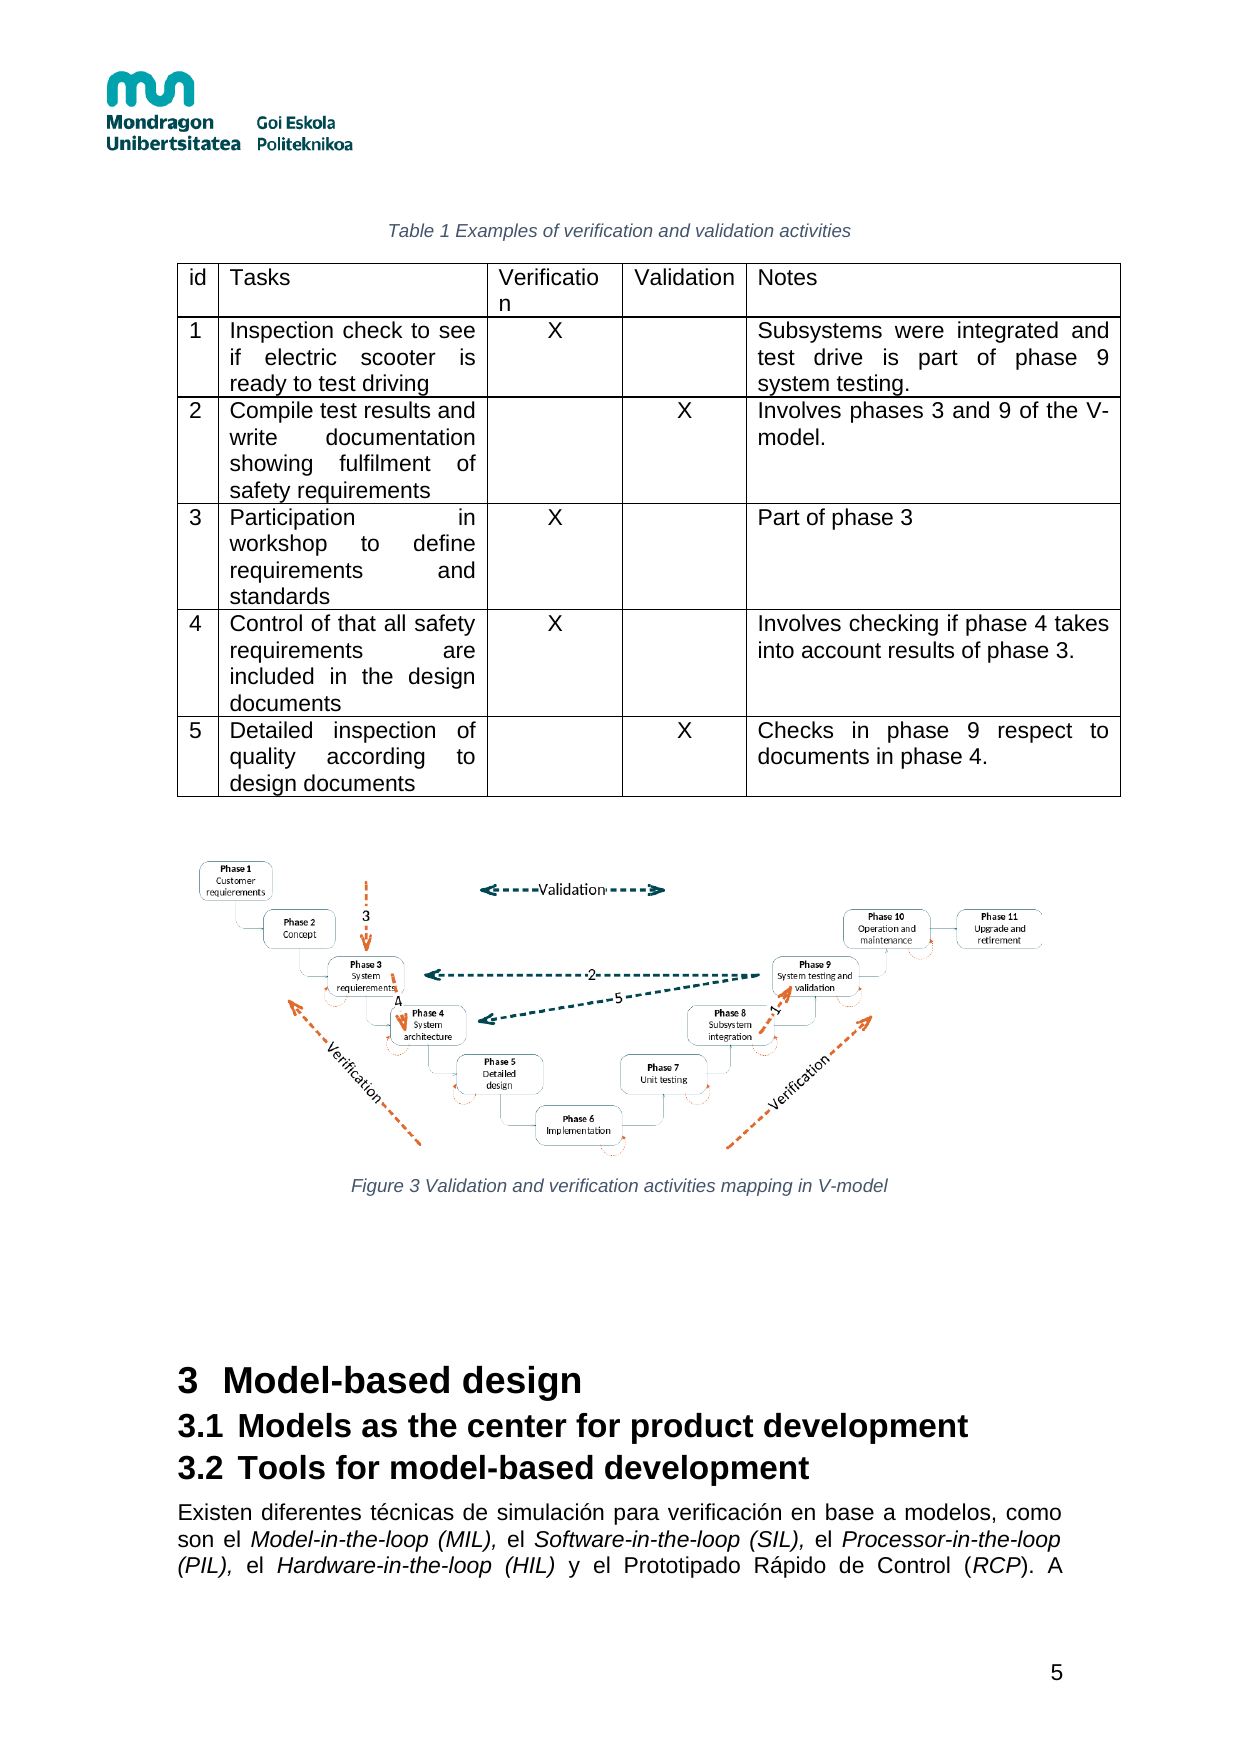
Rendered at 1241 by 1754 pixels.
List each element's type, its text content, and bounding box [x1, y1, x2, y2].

text Table 1 Examples of verification and validation activities [177, 220, 1063, 242]
table_cell [488, 717, 622, 796]
table_cell X [623, 398, 746, 503]
table_header Verification [488, 264, 622, 316]
table_cell X [488, 610, 622, 716]
table_cell Control of that all safety requirements are included in the design documents [219, 610, 487, 716]
table_cell Compile test results and write documentation showing fulfilment of safety requirements [219, 398, 487, 503]
table_cell X [488, 504, 622, 609]
table_cell 2 [178, 398, 218, 503]
table_cell Involves phases 3 and 9 of the V-model. [747, 398, 1120, 503]
table_cell [623, 318, 746, 396]
table_cell 5 [178, 717, 218, 796]
subtitle Models as the center for product development [177, 1406, 1063, 1444]
table_cell Checks in phase 9 respect to documents in phase 4. [747, 717, 1120, 796]
table_cell Figure 3 Validation and verification activities mapping in V-model [177, 1174, 1063, 1217]
table_header [177, 848, 1063, 1174]
table_cell Detailed inspection of quality according to design documents [219, 717, 487, 796]
table_cell X [488, 318, 622, 396]
table_cell Participation in workshop to define requirements and standards [219, 504, 487, 609]
table_cell 1 [178, 318, 218, 396]
table_cell X [623, 717, 746, 796]
table_cell 3 [178, 504, 218, 609]
table_header Notes [747, 264, 1120, 316]
table_cell [623, 504, 746, 609]
table_header Tasks [219, 264, 487, 316]
table_header id [178, 264, 218, 316]
table_cell [623, 610, 746, 716]
table_cell 4 [178, 610, 218, 716]
table_cell Inspection check to see if electric scooter is ready to test driving [219, 318, 487, 396]
table_cell [488, 398, 622, 503]
table_cell Subsystems were integrated and test drive is part of phase 9 system testing. [747, 318, 1120, 396]
table_header Validation [623, 264, 746, 316]
subtitle Model-based design [177, 1358, 1063, 1401]
picture [76, 42, 382, 182]
table_cell Involves checking if phase 4 takes into account results of phase 3. [747, 610, 1120, 716]
table_cell Part of phase 3 [747, 504, 1120, 609]
subtitle Tools for model-based development [177, 1448, 1063, 1487]
